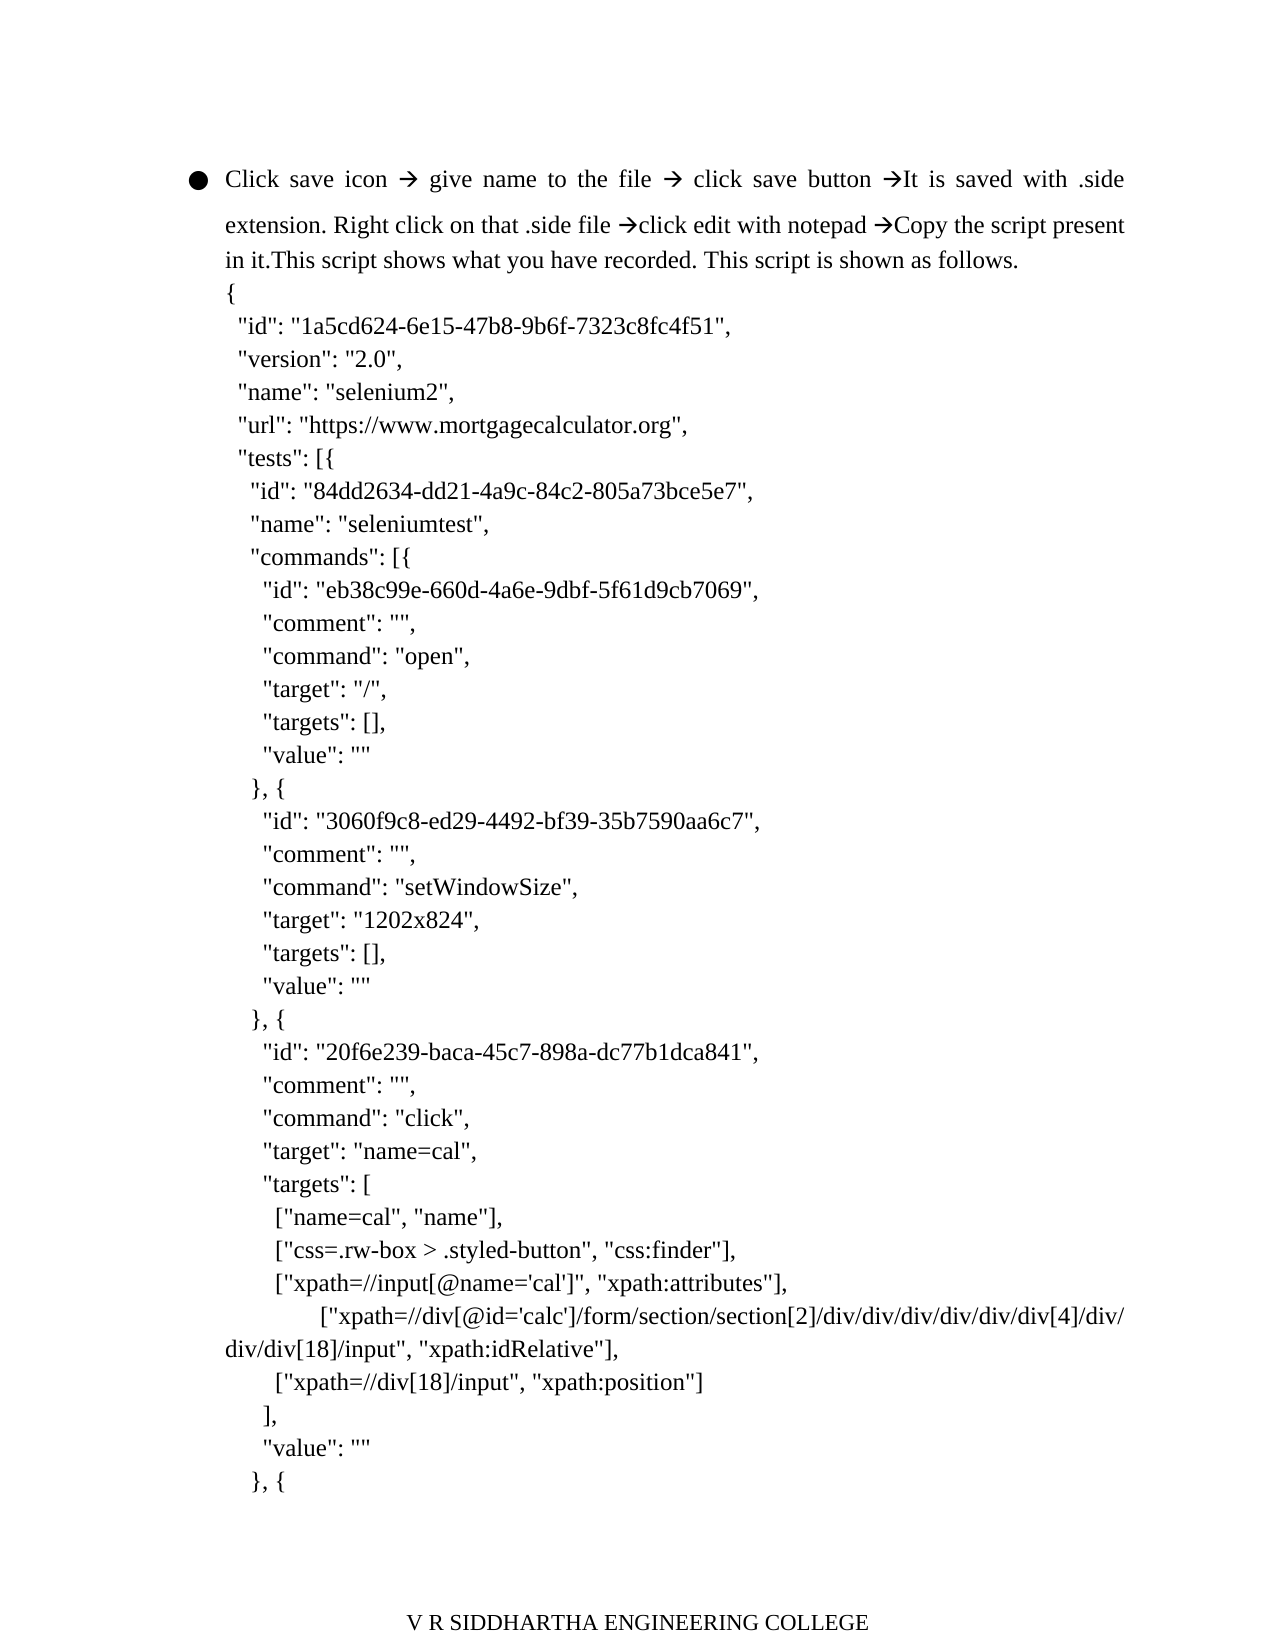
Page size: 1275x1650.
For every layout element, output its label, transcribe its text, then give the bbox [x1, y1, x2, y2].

text "target": "1202x824", [225, 905, 1125, 934]
text "targets": [ [225, 1169, 1125, 1198]
text ["css=.rw-box > .styled-button", "css:finder"], [225, 1235, 1125, 1264]
text "command": "click", [225, 1103, 1125, 1132]
text "value": "" [225, 971, 1125, 1000]
text "name": "seleniumtest", [225, 509, 1125, 538]
text "comment": "", [225, 608, 1125, 637]
text { [225, 278, 1125, 306]
text "comment": "", [225, 839, 1125, 868]
list Click save icon 🡪 give name to the file 🡪 click save button 🡪It is saved with .side extension. Right click on that .side file 🡪click edit with notepad 🡪Copy the script present in it.This script shows what you have recorded. This script is shown as follows. [187, 150, 1125, 273]
text }, { [225, 773, 1125, 802]
text "value": "" [225, 740, 1125, 769]
text "version": "2.0", [225, 344, 1125, 372]
text "url": "https://www.mortgagecalculator.org", [225, 410, 1125, 438]
text "id": "84dd2634-dd21-4a9c-84c2-805a73bce5e7", [225, 476, 1125, 504]
text ["xpath=//div[18]/input", "xpath:position"] [225, 1367, 1125, 1396]
text "comment": "", [225, 1070, 1125, 1099]
text "command": "open", [225, 641, 1125, 670]
text ], [225, 1400, 1125, 1429]
text "commands": [{ [225, 542, 1125, 571]
text "value": "" [225, 1433, 1125, 1462]
text }, { [225, 1004, 1125, 1033]
text "id": "20f6e239-baca-45c7-898a-dc77b1dca841", [225, 1037, 1125, 1066]
text "tests": [{ [225, 443, 1125, 472]
text "id": "eb38c99e-660d-4a6e-9dbf-5f61d9cb7069", [225, 575, 1125, 604]
text "id": "3060f9c8-ed29-4492-bf39-35b7590aa6c7", [225, 806, 1125, 835]
text "targets": [], [225, 938, 1125, 967]
text "name": "selenium2", [225, 377, 1125, 406]
text }, { [225, 1466, 1125, 1495]
text "id": "1a5cd624-6e15-47b8-9b6f-7323c8fc4f51", [225, 311, 1125, 339]
text "command": "setWindowSize", [225, 872, 1125, 901]
text ["name=cal", "name"], [225, 1202, 1125, 1231]
text "target": "/", [225, 674, 1125, 703]
text "targets": [], [225, 707, 1125, 736]
text ["xpath=//input[@name='cal']", "xpath:attributes"], [225, 1268, 1125, 1297]
text ["xpath=//div[@id='calc']/form/section/section[2]/div/div/div/div/div/div[4]/div/div/div[18]/input", "xpath:idRelative"], [225, 1301, 1125, 1363]
text "target": "name=cal", [225, 1136, 1125, 1165]
